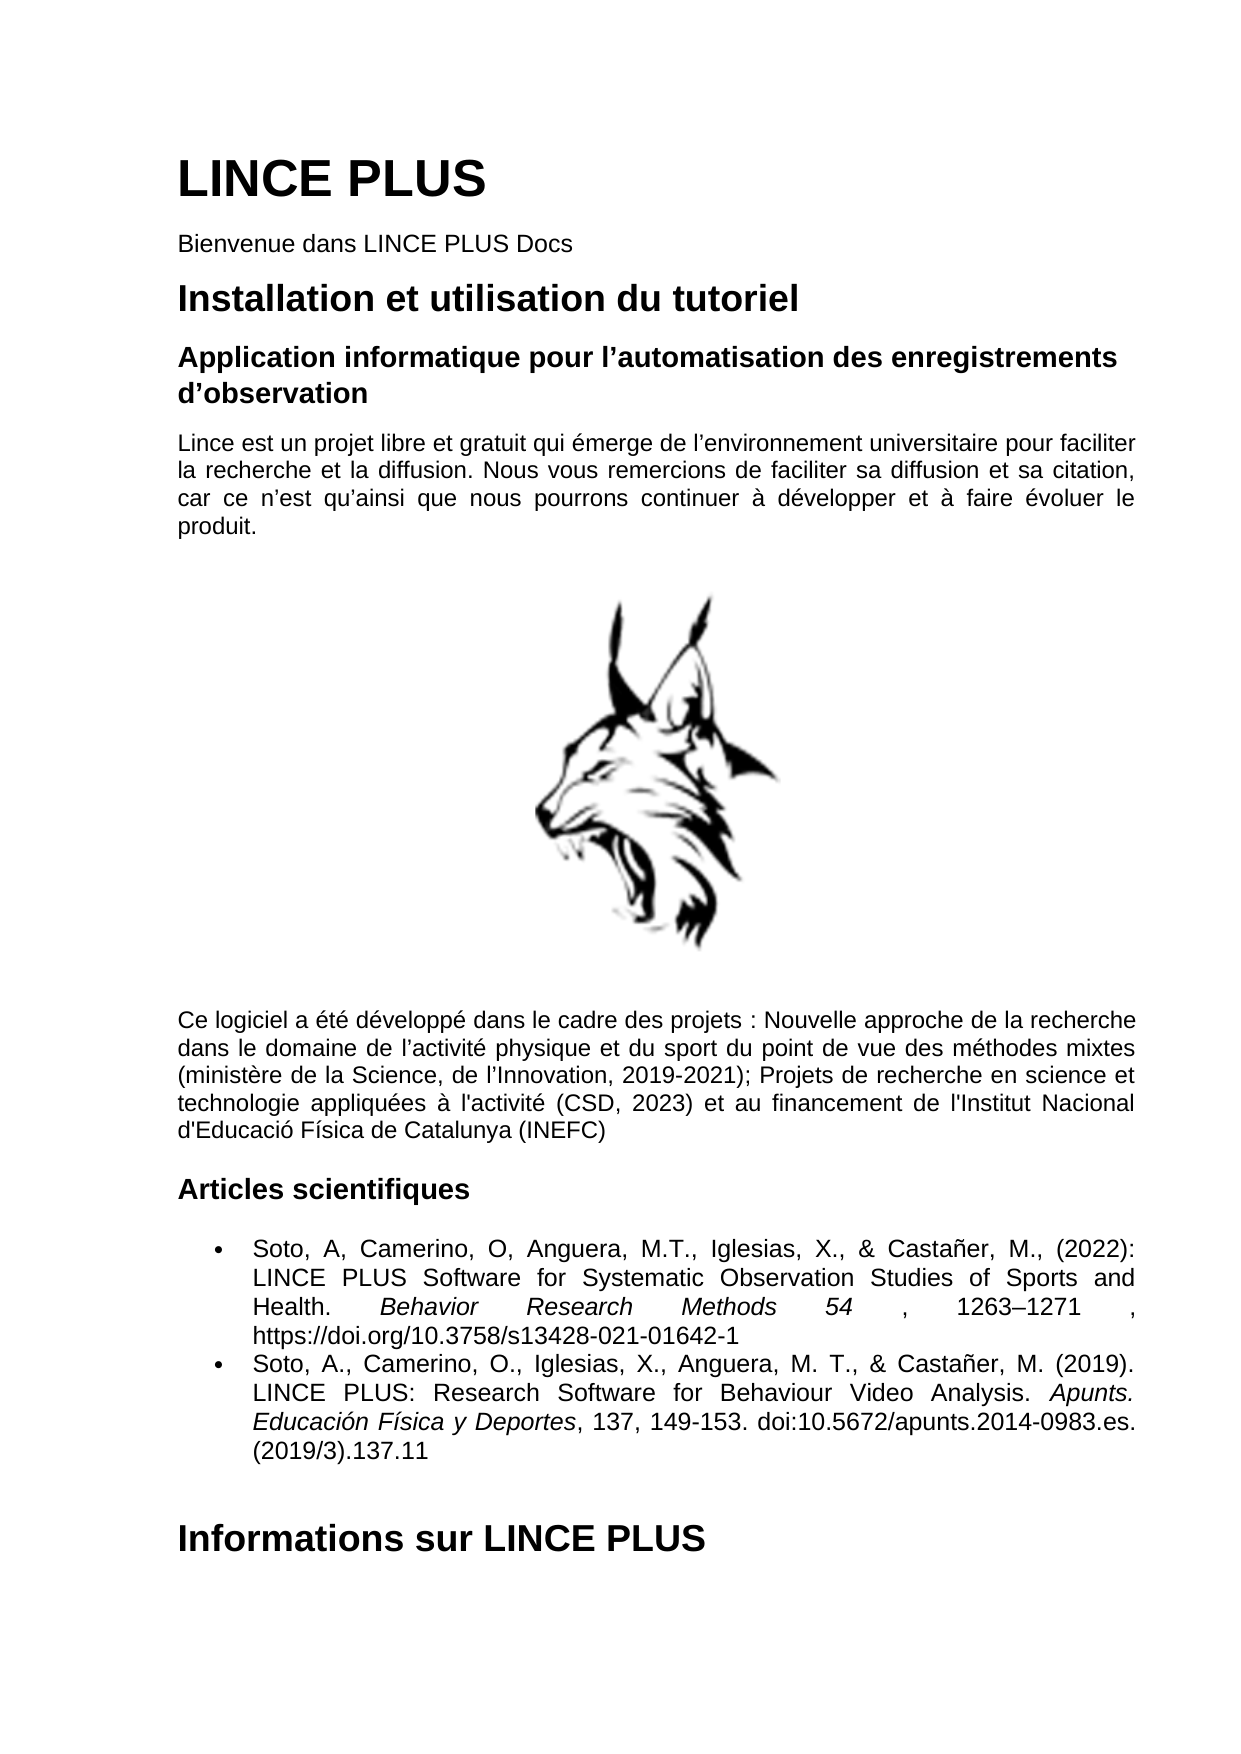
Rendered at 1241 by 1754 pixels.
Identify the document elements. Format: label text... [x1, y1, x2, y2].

text Bienvenue dans LINCE PLUS Docs [177, 229, 1137, 258]
list Soto, A., Camerino, O., Iglesias, X., Anguera, M. T., & Castañer, M. (2019). LINCE PLUS: Research Software for Behaviour Video Analysis. Apunts. Educación Física y Deportes, 137, 149-153. doi:10.5672/apunts.2014-0983.es.(2019/3).137.11 [215, 1378, 1137, 1493]
text Articles scientifiques [177, 1172, 1137, 1205]
list Soto, A, Camerino, O, Anguera, M.T., Iglesias, X., & Castañer, M., (2022): LINCE PLUS Software for Systematic Observation Studies of Sports and Health. Behavior Research Methods 54 , 1263–1271 , https://doi.org/10.3758/s13428-021-01642-1 [215, 1234, 1137, 1349]
text Lince est un projet libre et gratuit qui émerge de l’environnement universitaire pour faciliter la recherche et la diffusion. Nous vous remercions de faciliter sa diffusion et sa citation, car ce n’est qu’ainsi que nous pourrons continuer à développer et à faire évoluer le produit. [177, 429, 1137, 539]
text Ce logiciel a été développé dans le cadre des projets : Nouvelle approche de la recherche dans le domaine de l’activité physique et du sport du point de vue des méthodes mixtes (ministère de la Science, de l’Innovation, 2019-2021); Projets de recherche en science et technologie appliquées à l'activité (CSD, 2023) et au financement de l'Institut Nacional d'Educació Física de Catalunya (INEFC) [177, 1006, 1137, 1144]
text LINCE PLUS [177, 148, 1137, 207]
text Installation et utilisation du tutoriel [177, 277, 1137, 320]
picture [478, 566, 837, 979]
text Informations sur LINCE PLUS [177, 1545, 1137, 1588]
text Application informatique pour l’automatisation des enregistrements d’observation [177, 340, 1137, 409]
